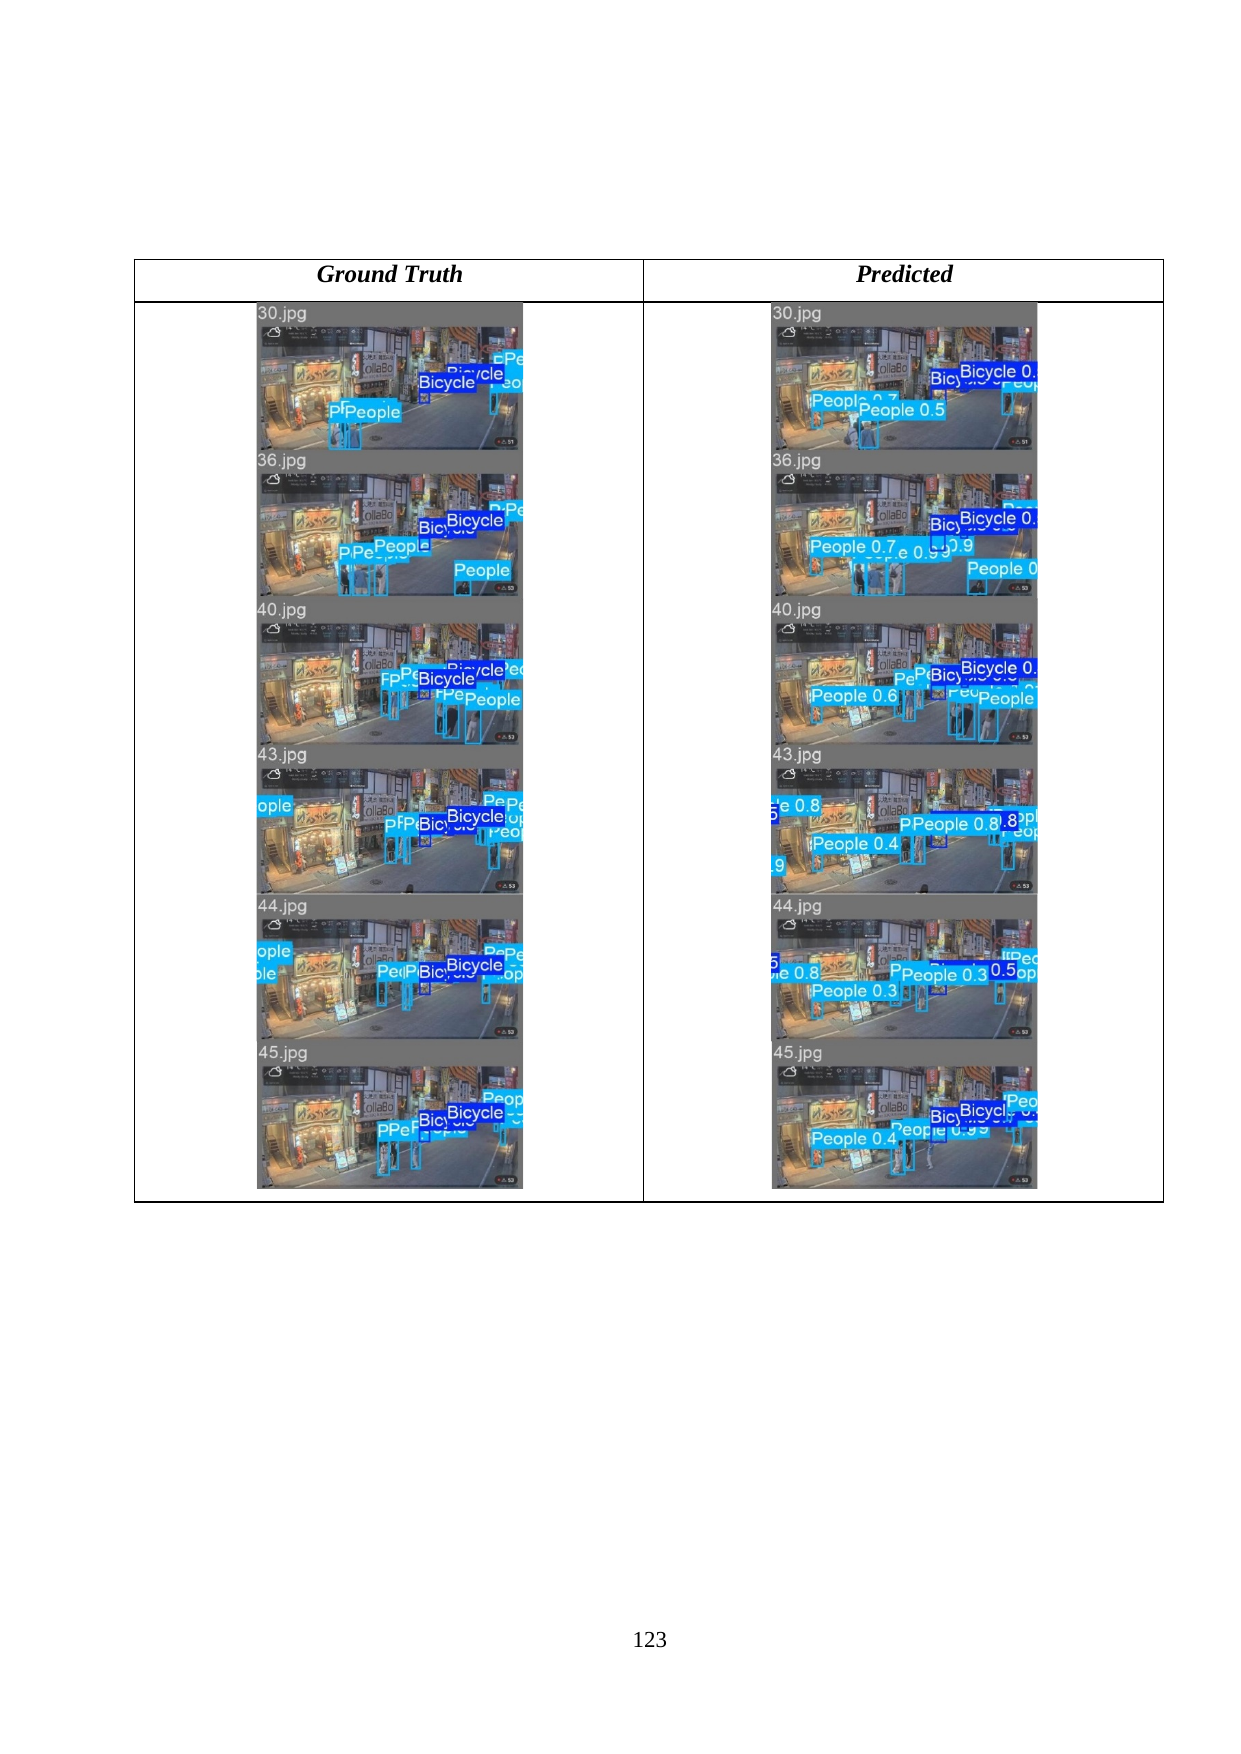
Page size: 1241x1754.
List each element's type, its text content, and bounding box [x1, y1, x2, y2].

table_cell [135, 303, 643, 1201]
picture [513, 1120, 524, 1124]
picture [256, 302, 524, 1189]
picture [795, 799, 805, 812]
table_cell [644, 303, 1163, 1201]
table_header Ground Truth [135, 260, 643, 301]
picture [771, 302, 1038, 1189]
table_header Predicted [644, 260, 1163, 301]
